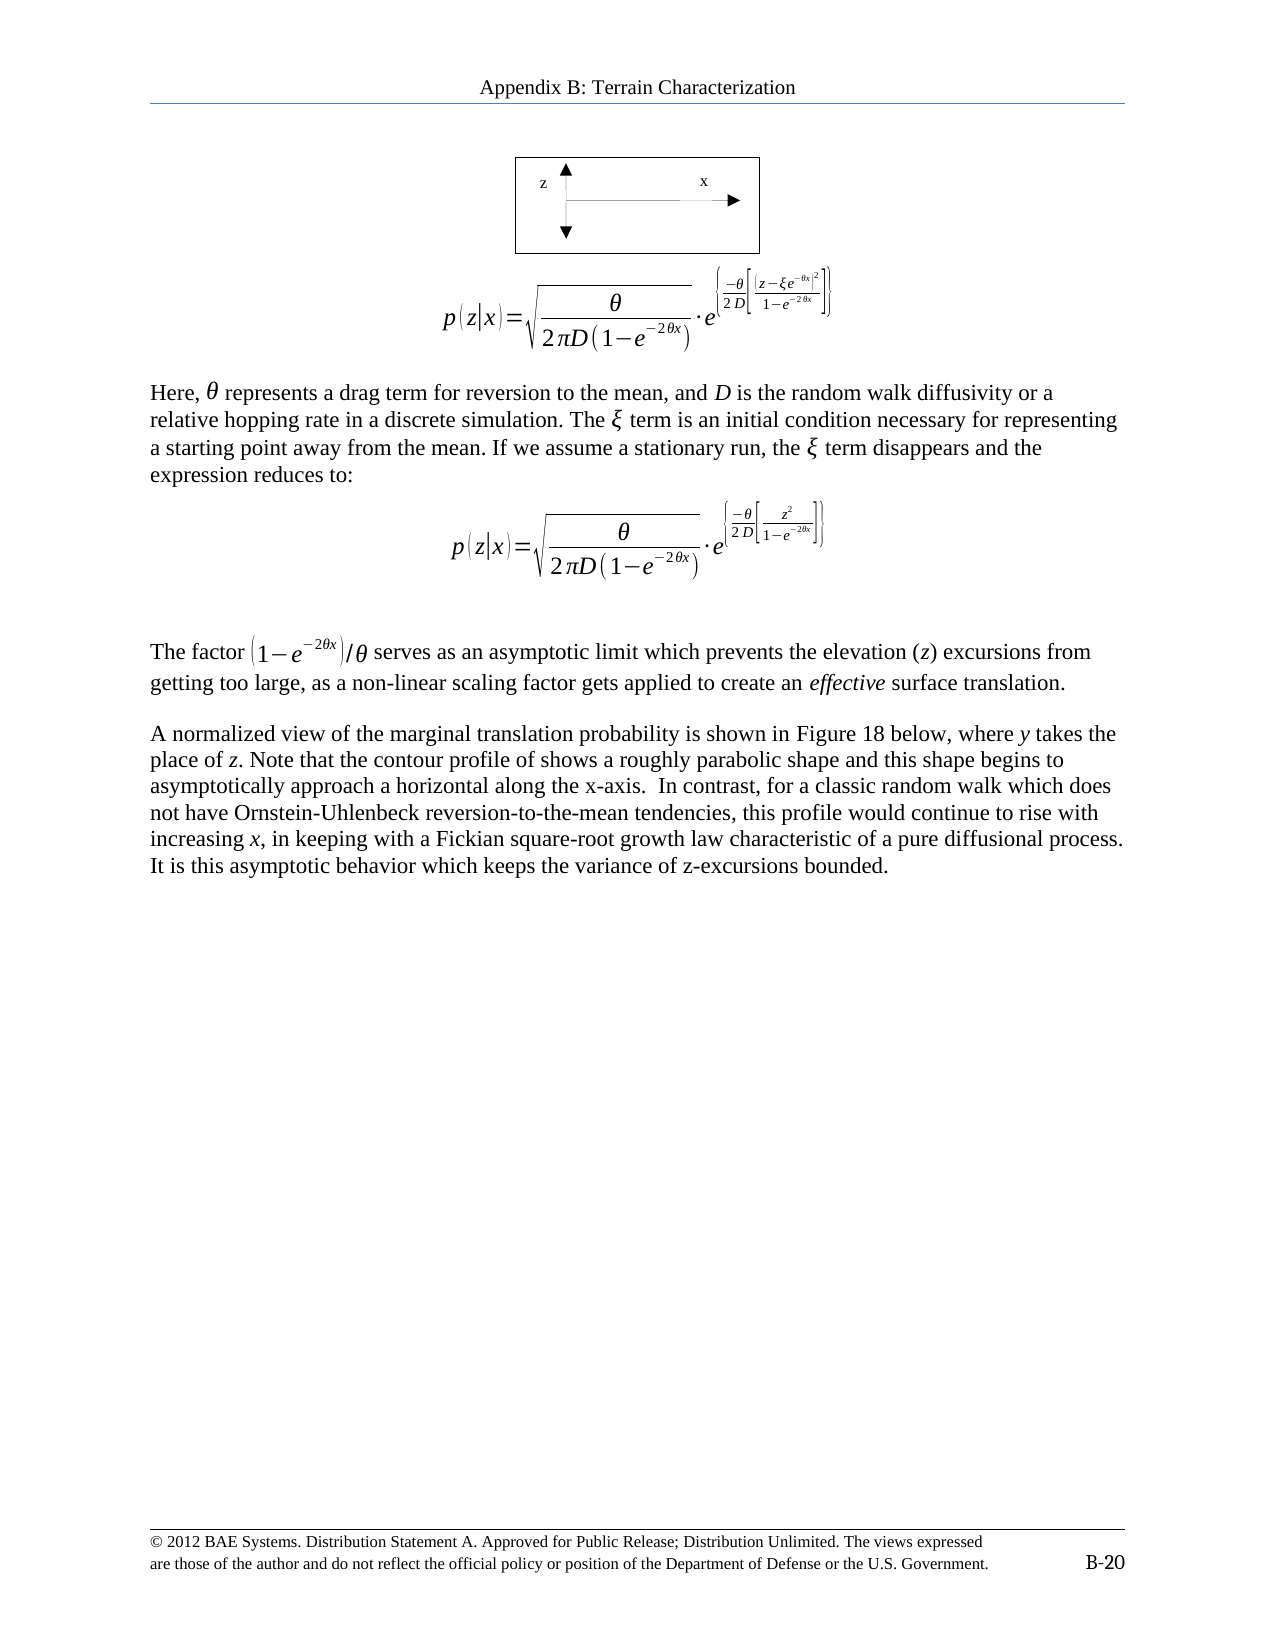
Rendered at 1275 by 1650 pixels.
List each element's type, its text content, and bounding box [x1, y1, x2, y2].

text A normalized view of the marginal translation probability is shown in Figure 18 below, where y takes the place of z. Note that the contour profile of shows a roughly parabolic shape and this shape begins to asymptotically approach a horizontal along the x-axis. In contrast, for a classic random walk which does not have Ornstein-Uhlenbeck reversion-to-the-mean tendencies, this profile would continue to rise with increasing x, in keeping with a Fickian square-root growth law characteristic of a pure diffusional process. It is this asymptotic behavior which keeps the variance of z-excursions bounded. [150, 720, 1125, 878]
text The factor serves as an asymptotic limit which prevents the elevation (z) excursions from getting too large, as a non-linear scaling factor gets applied to create an effective surface translation. [150, 634, 1125, 695]
text Here, represents a drag term for reversion to the mean, and D is the random walk diffusivity or a relative hopping rate in a discrete simulation. The term is an initial condition necessary for representing a starting point away from the mean. If we assume a stationary run, the term disappears and the expression reduces to: [150, 378, 1125, 487]
